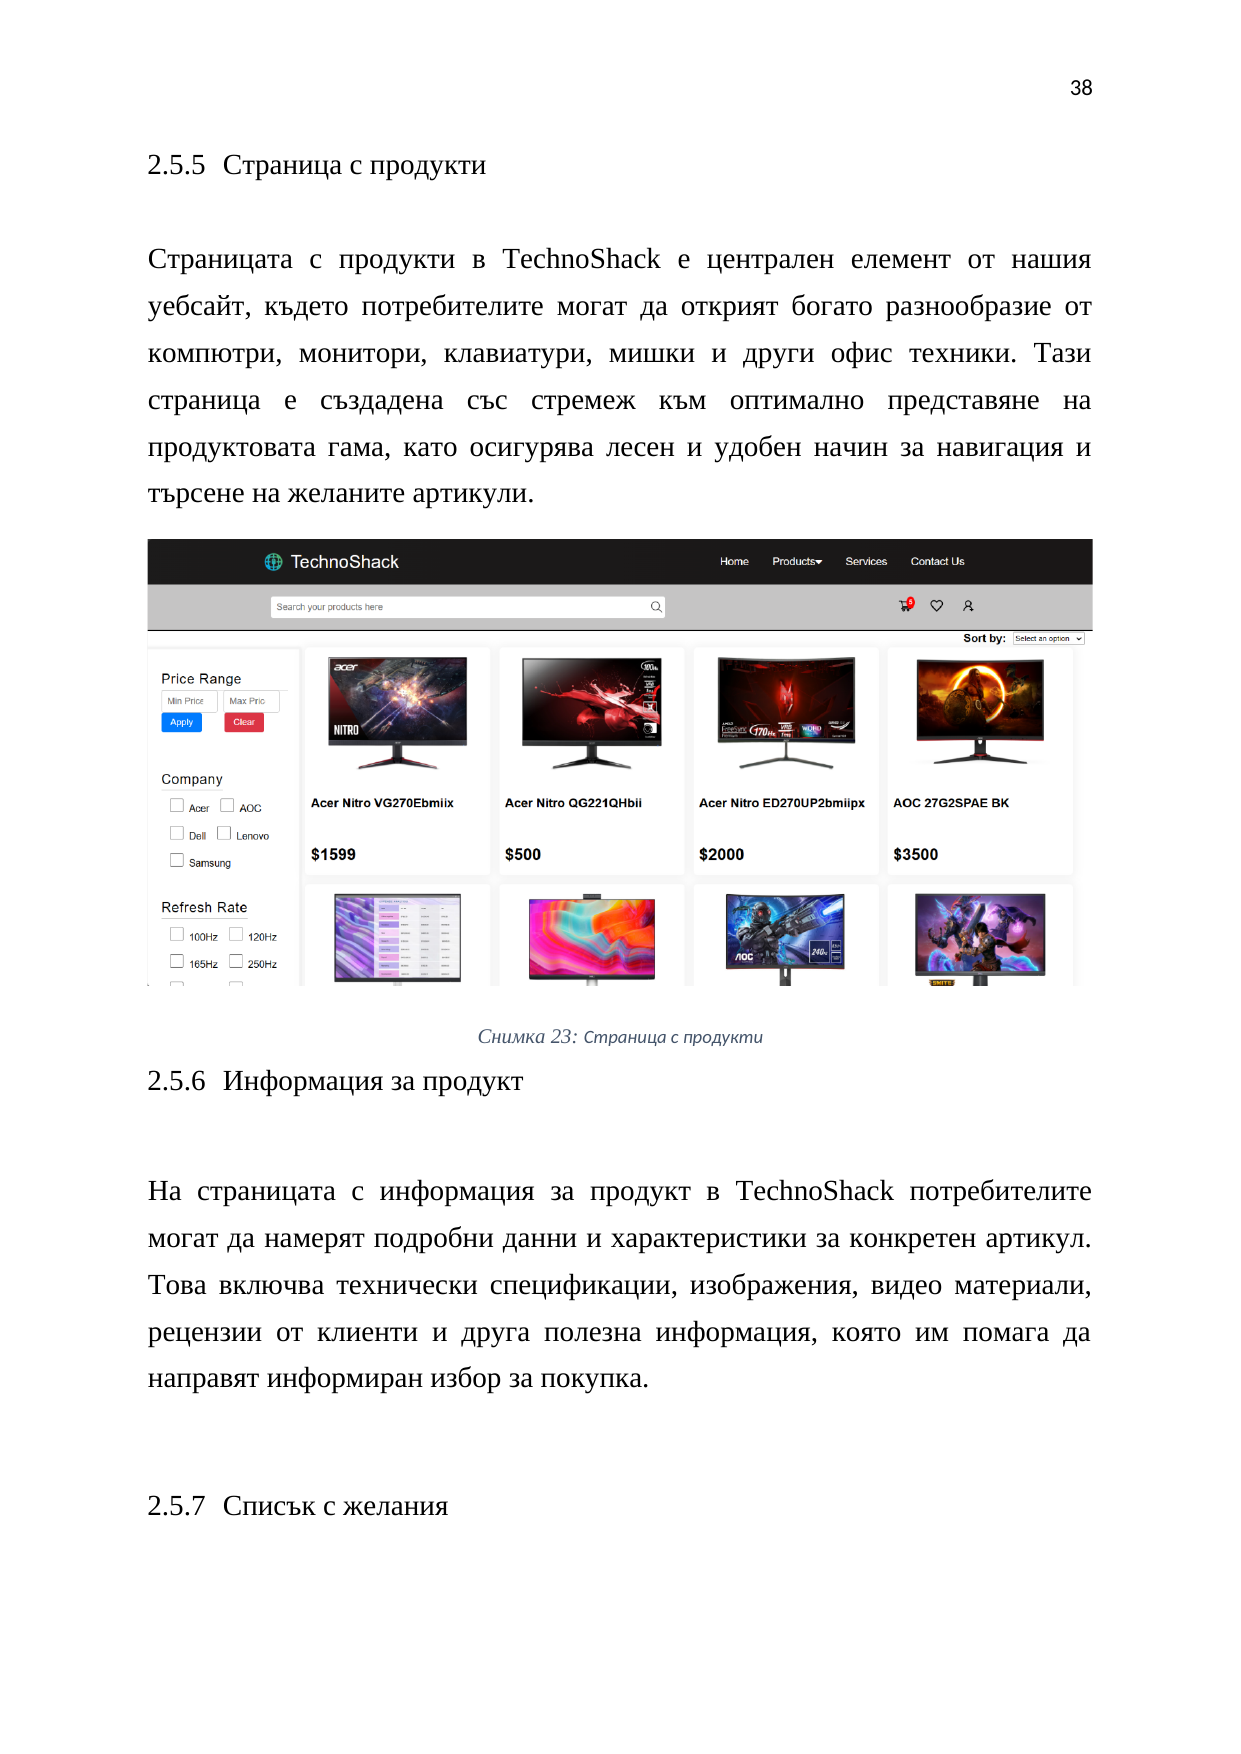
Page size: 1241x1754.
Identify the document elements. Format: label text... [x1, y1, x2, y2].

subtitle 2.5.6 Информация за продукт [147, 1063, 1093, 1096]
subtitle 2.5.5 Страница с продукти [147, 147, 1093, 181]
subtitle 2.5.7 Списък с желания [147, 1488, 1093, 1521]
picture [147, 539, 1093, 986]
text На страницата с информация за продукт в TechnoShack потребителите могат да намерят подробни данни и характеристики за конкретен артикул. Това включва технически спецификации, изображения, видео материали, рецензии от клиенти и друга полезна информация, която им помага да направят информиран избор за покупка. [148, 1173, 1093, 1394]
text Страницата с продукти в TechnoShack е централен елемент от нашия уебсайт, където потребителите могат да открият богато разнообразие от компютри, монитори, клавиатури, мишки и други офис техники. Тази страница е създадена със стремеж към оптимално представяне на продуктовата гама, като осигурява лесен и удобен начин за навигация и търсене на желаните артикули. [148, 241, 1093, 509]
